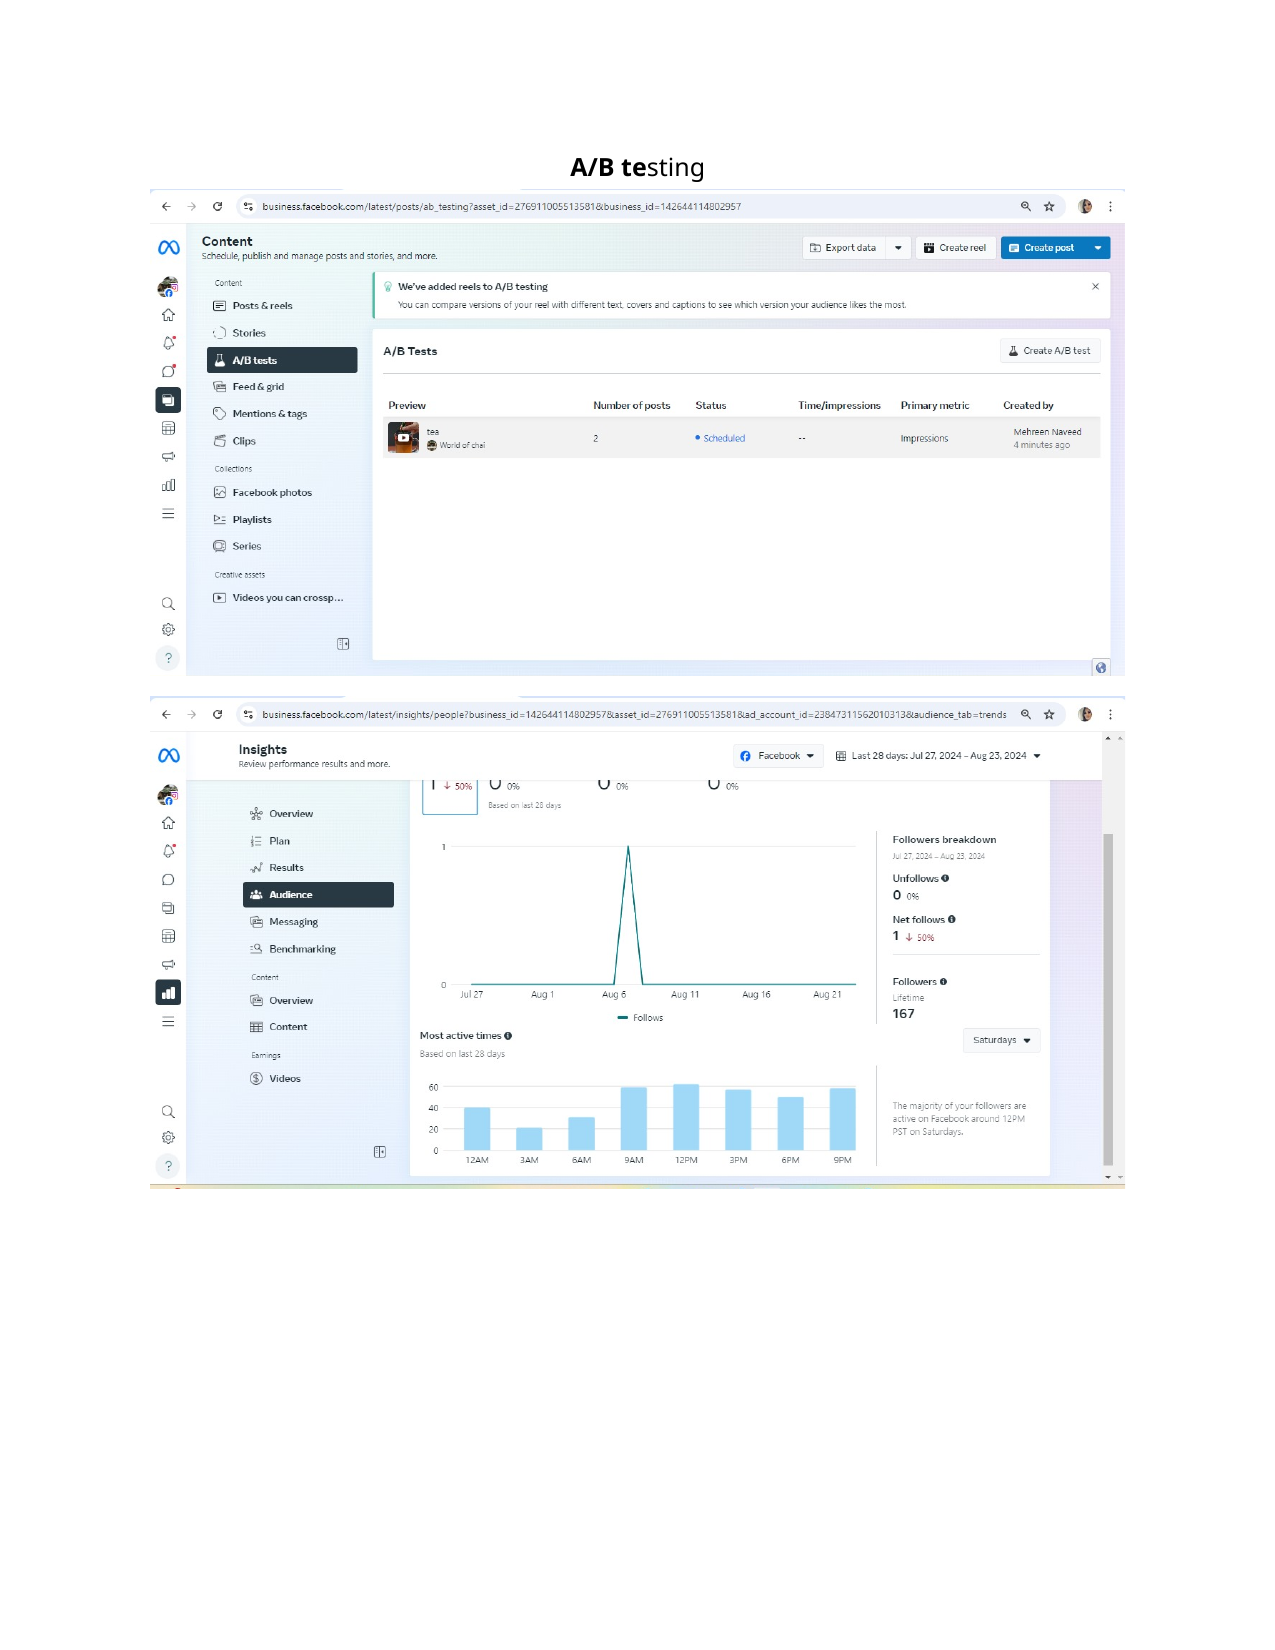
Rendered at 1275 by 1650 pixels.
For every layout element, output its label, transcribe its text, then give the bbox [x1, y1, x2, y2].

picture [150, 189, 1125, 676]
picture [150, 696, 1125, 1189]
text A/B testing [150, 150, 1125, 189]
